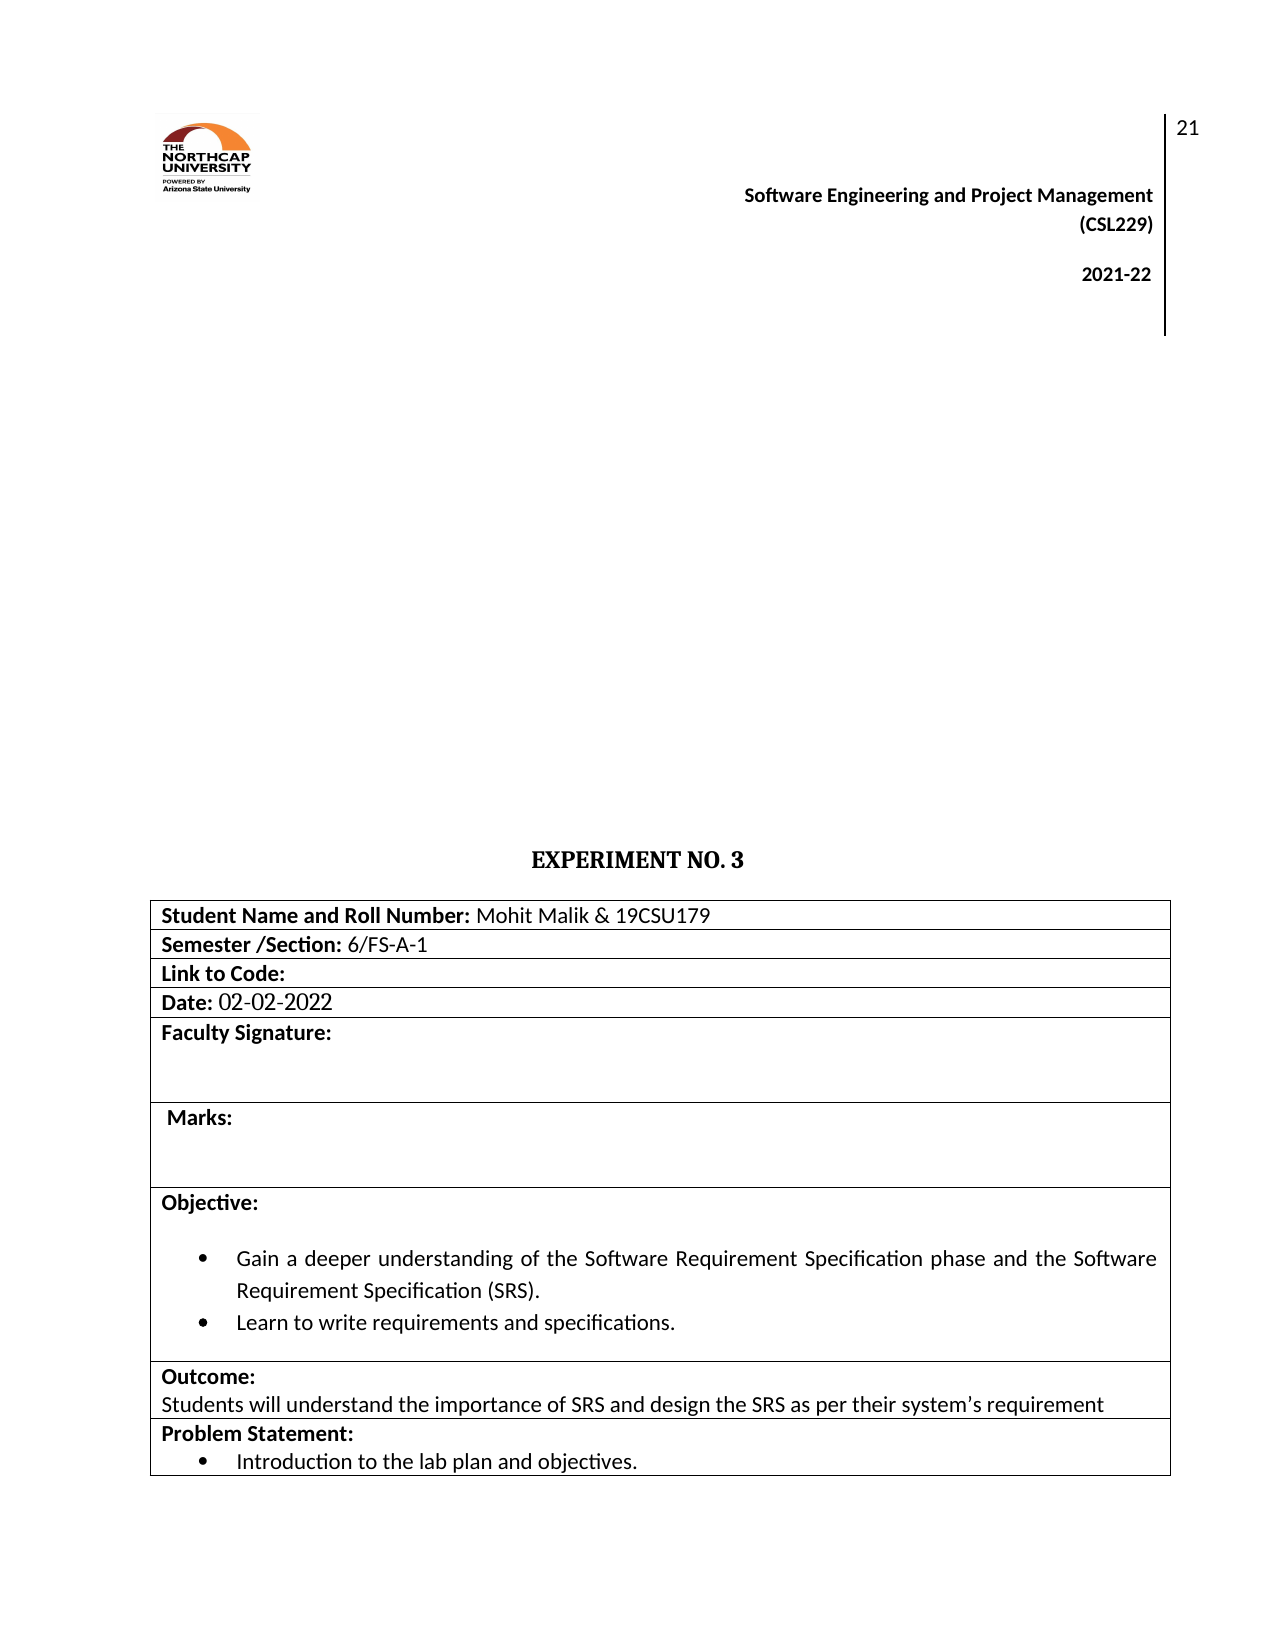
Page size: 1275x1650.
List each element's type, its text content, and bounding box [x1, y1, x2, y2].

text EXPERIMENT NO. 3 [150, 846, 1125, 874]
table_cell Objective: Gain a deeper understanding of the Software Requirement Specification phase and the Software Requirement Specification (SRS). Learn to write requirements and specifications. [151, 1188, 1170, 1361]
table_cell Date: 02-02-2022 [151, 988, 1170, 1017]
table_cell Semester /Section: 6/FS-A-1 [151, 930, 1170, 958]
table_cell Link to Code: [151, 959, 1170, 987]
table_cell Marks: [151, 1103, 1170, 1187]
picture [155, 113, 260, 202]
table_cell Problem Statement: Introduction to the lab plan and objectives. Software Engineering and Project definition and, artifacts discussion. [151, 1419, 1170, 1475]
table_cell Faculty Signature: [151, 1018, 1170, 1102]
table_cell Outcome: Students will understand the importance of SRS and design the SRS as per their system’s requirement [151, 1362, 1170, 1418]
table_header Student Name and Roll Number: Mohit Malik & 19CSU179 [151, 901, 1170, 929]
